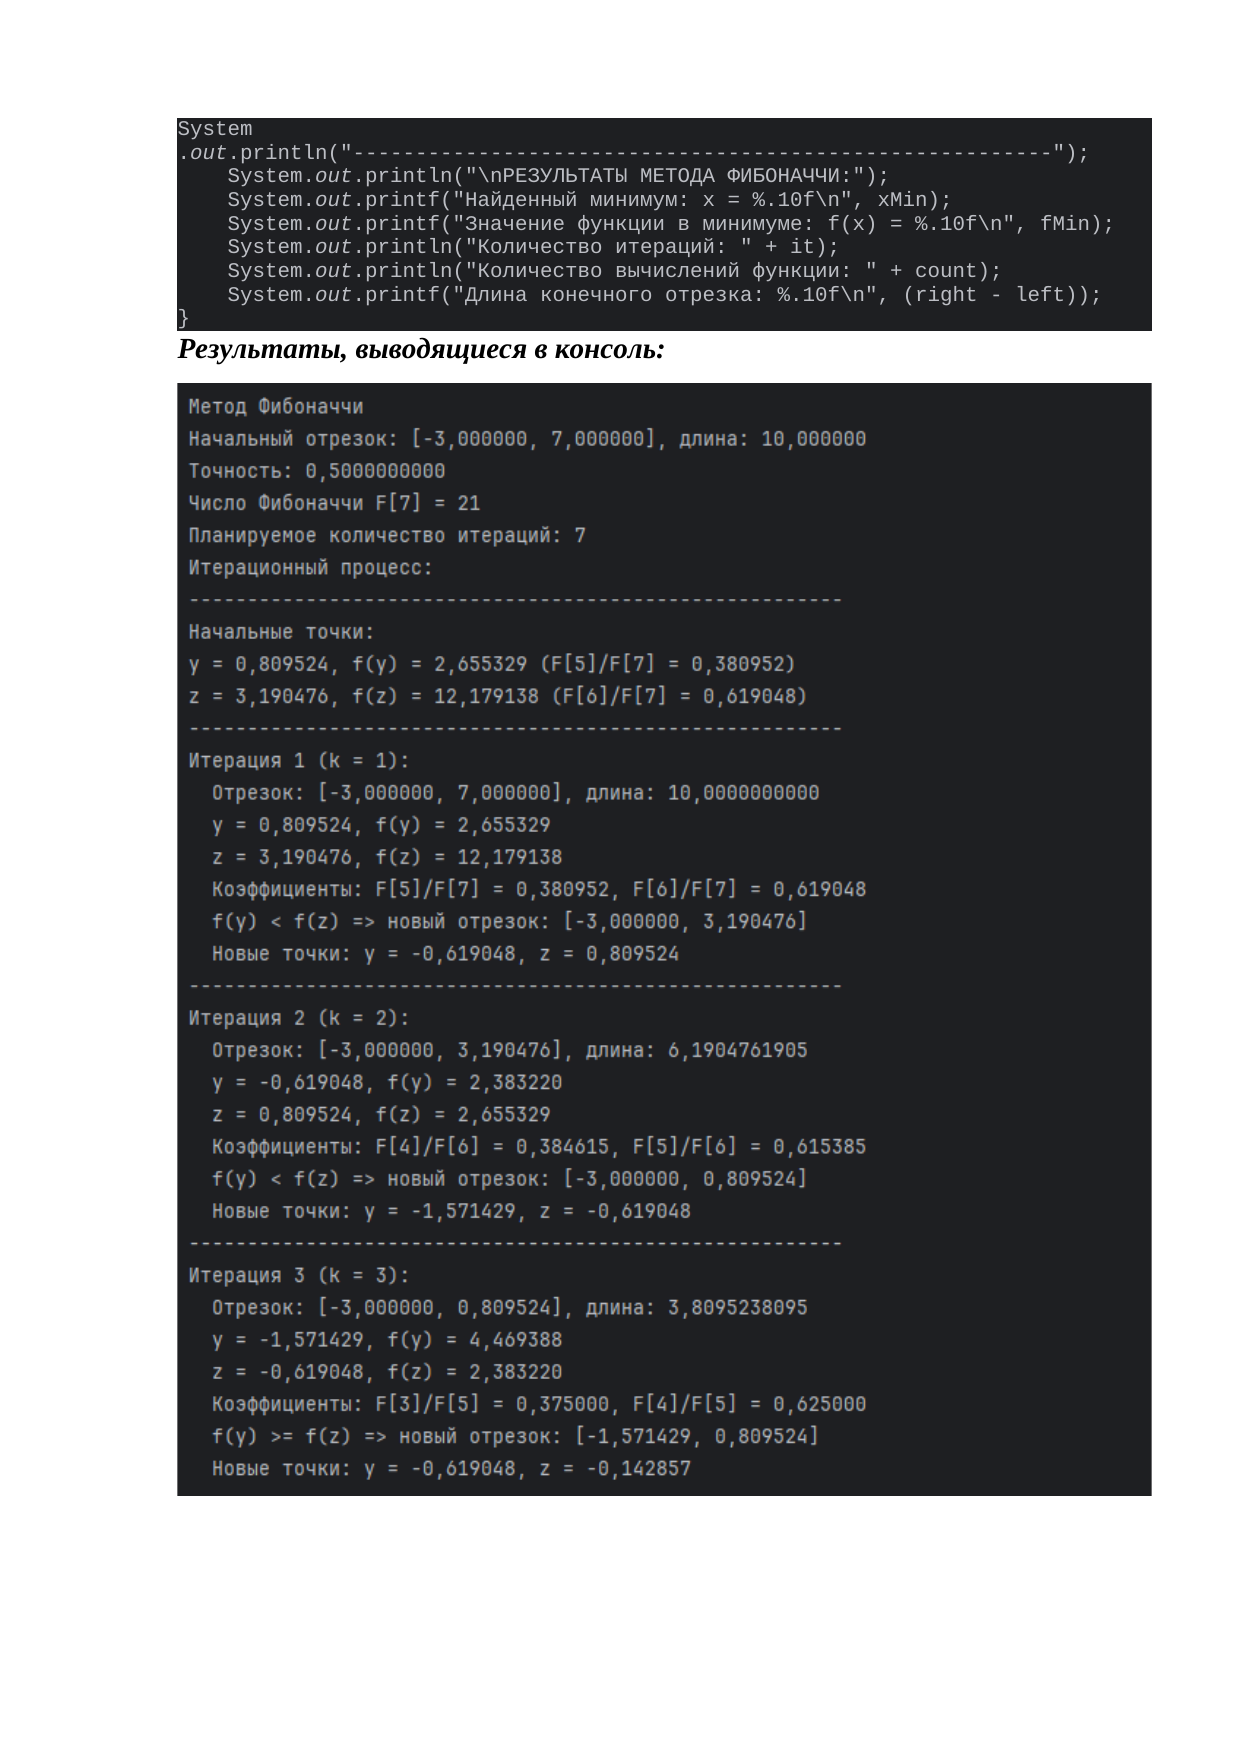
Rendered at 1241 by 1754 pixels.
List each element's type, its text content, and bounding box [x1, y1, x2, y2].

picture [177, 383, 1152, 1496]
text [177, 118, 1152, 331]
text Результаты, выводящиеся в консоль: [177, 331, 1152, 364]
